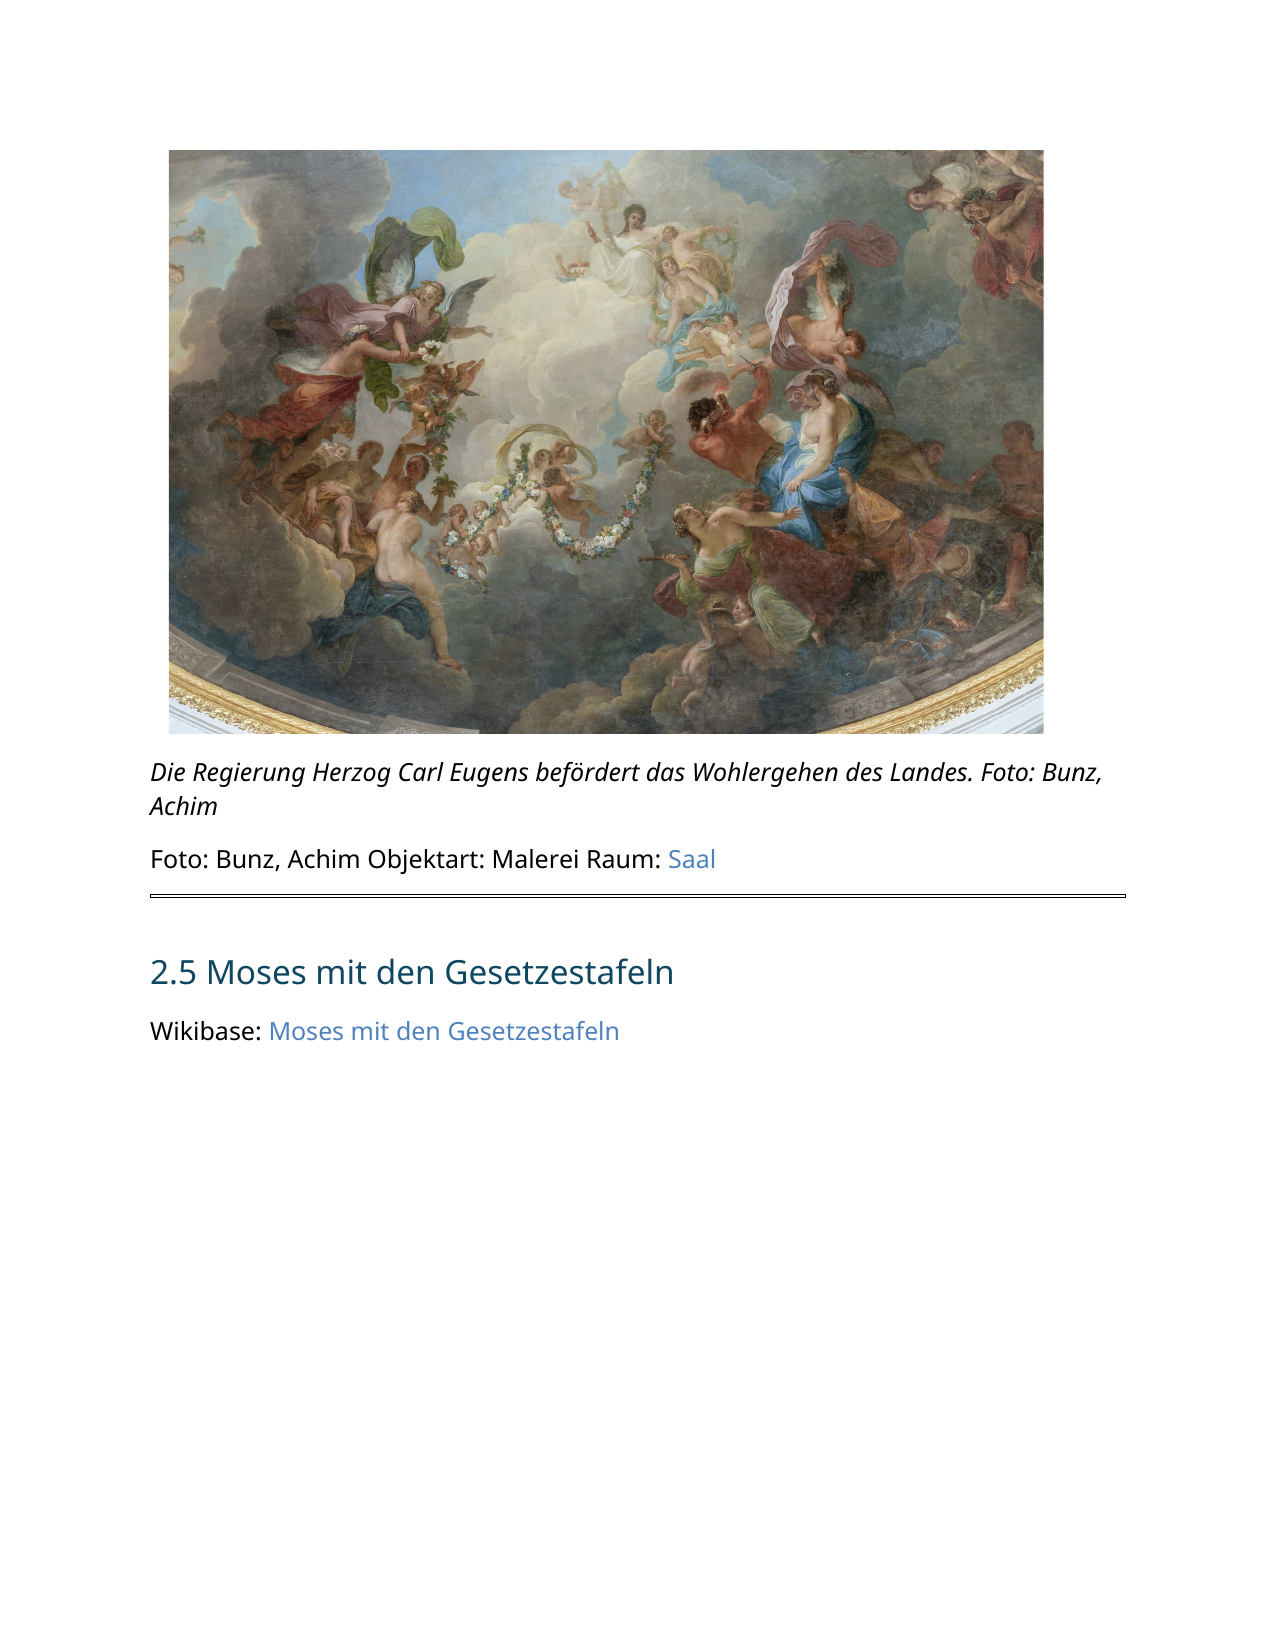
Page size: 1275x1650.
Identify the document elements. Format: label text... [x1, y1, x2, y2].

text Foto: Bunz, Achim Objektart: Malerei Raum: Saal [150, 841, 1125, 875]
text Wikibase: Moses mit den Gesetzestafeln [150, 1013, 1125, 1047]
subtitle 2.5 Moses mit den Gesetzestafeln [150, 949, 1125, 994]
text Die Regierung Herzog Carl Eugens befördert das Wohlergehen des Landes. Foto: Bunz, Achim [150, 754, 1125, 823]
picture [168, 150, 1044, 734]
